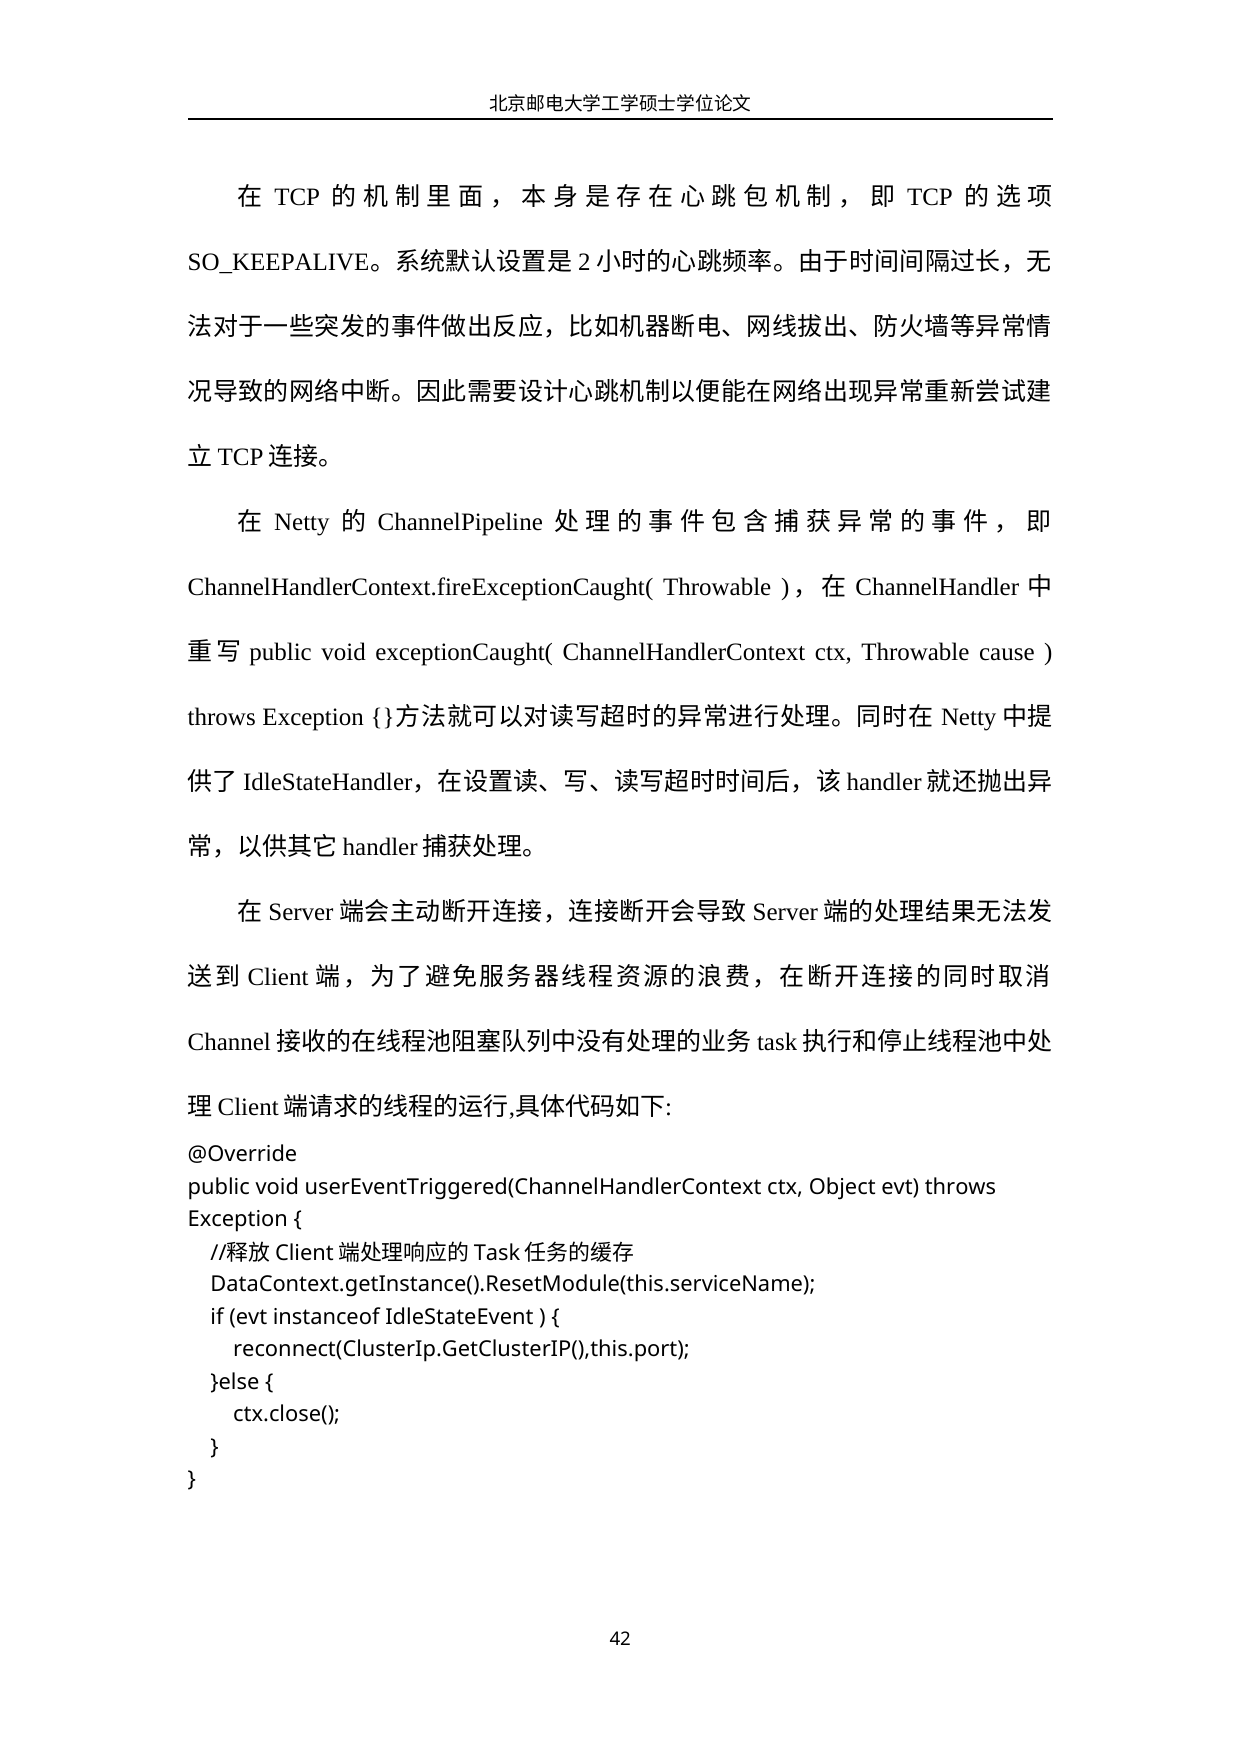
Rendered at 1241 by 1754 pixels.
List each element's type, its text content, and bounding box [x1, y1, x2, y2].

text 在Server端会主动断开连接，连接断开会导致Server端的处理结果无法发送到Client端，为了避免服务器线程资源的浪费，在断开连接的同时取消Channel接收的在线程池阻塞队列中没有处理的业务task执行和停止线程池中处理Client端请求的线程的运行,具体代码如下: [187, 877, 1053, 1137]
text 在TCP的机制里面，本身是存在心跳包机制，即TCP的选项SO_KEEPALIVE。系统默认设置是2小时的心跳频率。由于时间间隔过长，无法对于一些突发的事件做出反应，比如机器断电、网线拔出、防火墙等异常情况导致的网络中断。因此需要设计心跳机制以便能在网络出现异常重新尝试建立TCP连接。 [187, 162, 1053, 487]
text 在Netty的ChannelPipeline处理的事件包含捕获异常的事件，即ChannelHandlerContext.fireExceptionCaught( Throwable )，在ChannelHandler中重写public void exceptionCaught( ChannelHandlerContext ctx, Throwable cause ) throws Exception {}方法就可以对读写超时的异常进行处理。同时在Netty中提供了IdleStateHandler，在设置读、写、读写超时时间后，该handler就还抛出异常，以供其它handler捕获处理。 [187, 487, 1053, 877]
text @Override public void userEventTriggered(ChannelHandlerContext ctx, Object evt) throws Exception { //释放Client端处理响应的Task任务的缓存 DataContext.getInstance().ResetModule(this.serviceName); if (evt instanceof IdleStateEvent ) { reconnect(ClusterIp.GetClusterIP(),this.port); }else { ctx.close(); } } [187, 1137, 1053, 1494]
